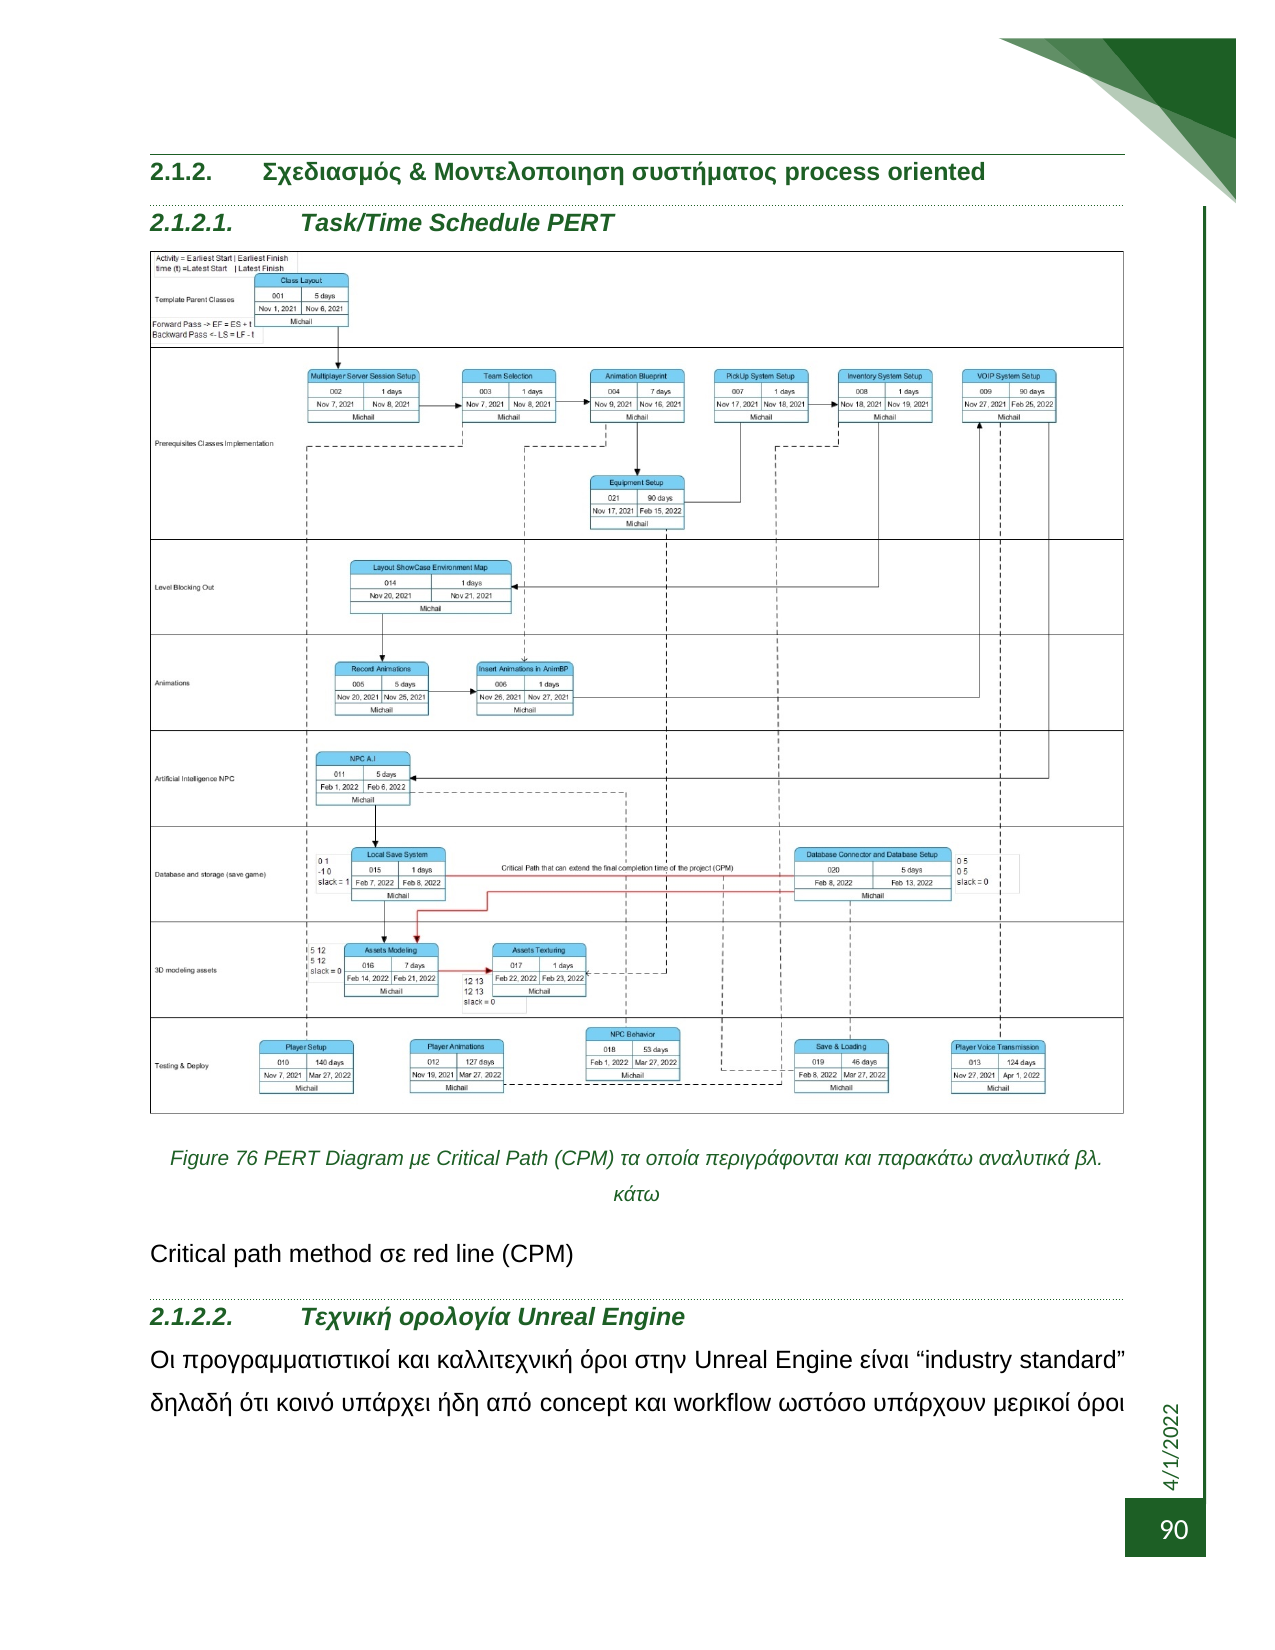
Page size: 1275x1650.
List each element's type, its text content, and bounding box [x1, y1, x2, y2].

subtitle Task/Time Schedule PERT [150, 204, 1125, 237]
text Critical path method σε red line (CPM) [150, 1239, 1125, 1267]
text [150, 1345, 1125, 1417]
subtitle Τεχνική ορολογία Unreal Engine [150, 1298, 1125, 1331]
text Figure 77 PERT Diagram με Critical Path (CPM) τα οποία περιγράφονται και παρακάτω αναλυτικά βλ. στη σελίδα 64 [150, 1146, 1125, 1206]
picture [150, 251, 1125, 1116]
picture [997, 38, 1236, 204]
subtitle Σχεδιασμός & Μοντελοποιηση συστήματος process oriented [150, 155, 1125, 186]
